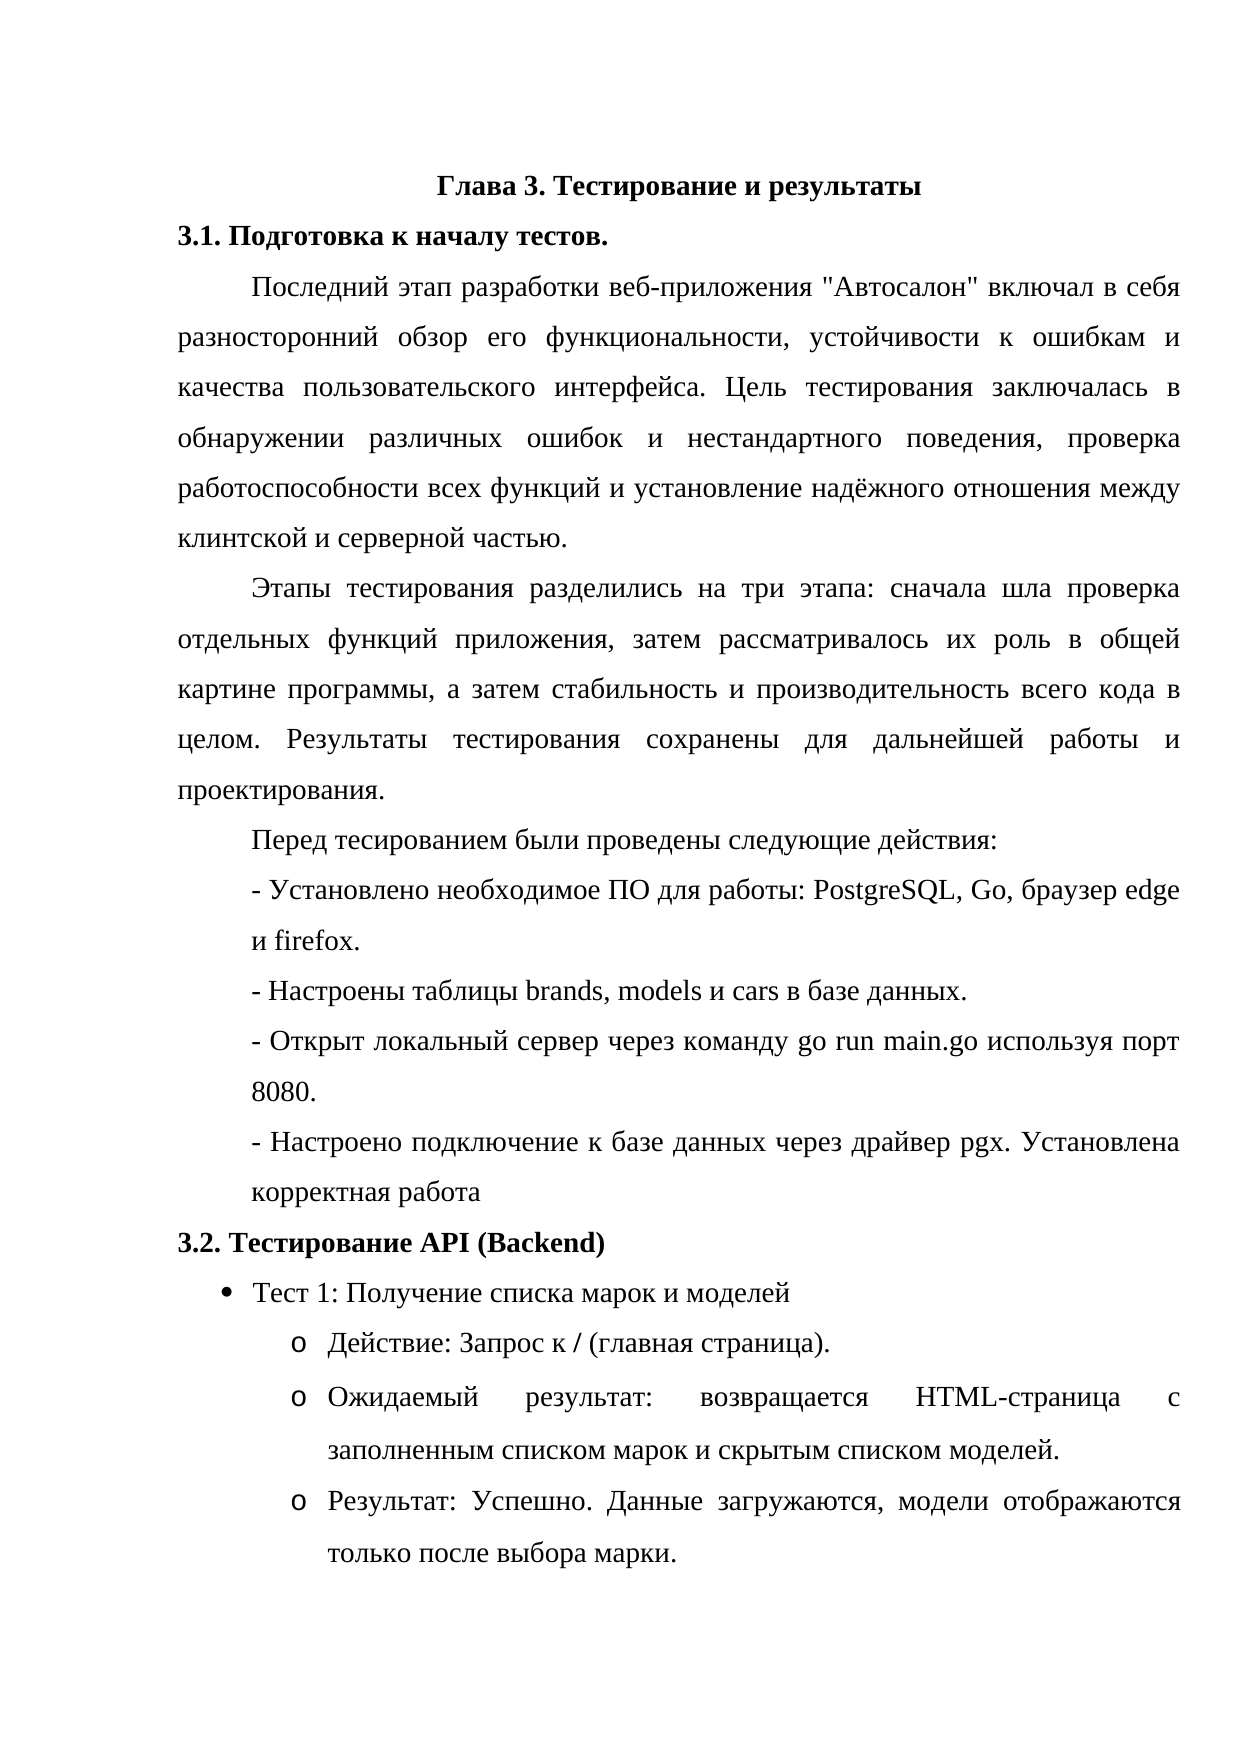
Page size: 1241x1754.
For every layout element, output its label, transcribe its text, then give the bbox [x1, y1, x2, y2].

text - Настроены таблицы brands, models и cars в базе данных. [177, 973, 1181, 1007]
subtitle 3.1. Подготовка к началу тестов. [177, 218, 1181, 252]
list Результат: Успешно. Данные загружаются, модели отображаются только после выбора марки. [290, 1483, 1181, 1569]
text Перед тесированием были проведены следующие действия: [177, 822, 1181, 856]
subtitle Глава 3. Тестирование и результаты [177, 168, 1181, 202]
list Действие: Запрос к / (главная страница). [290, 1325, 1181, 1361]
text Этапы тестирования разделились на три этапа: сначала шла проверка отдельных функций приложения, затем рассматривалось их роль в общей картине программы, а затем стабильность и производительность всего кода в целом. Результаты тестирования сохранены для дальнейшей работы и проектирования. [177, 571, 1181, 805]
text - Настроено подключение к базе данных через драйвер pgx. Установлена корректная работа [251, 1124, 1181, 1208]
subtitle 3.2. Тестирование API (Backend) [177, 1225, 1181, 1258]
text Последний этап разработки веб-приложения "Автосалон" включал в себя разносторонний обзор его функциональности, устойчивости к ошибкам и качества пользовательского интерфейса. Цель тестирования заключалась в обнаружении различных ошибок и нестандартного поведения, проверка работоспособности всех функций и установление надёжного отношения между клинтской и серверной частью. [177, 269, 1181, 554]
list Тест 1: Получение списка марок и моделей [222, 1275, 1181, 1309]
list Ожидаемый результат: возвращается HTML-страница с заполненным списком марок и скрытым списком моделей. [290, 1379, 1181, 1466]
text - Установлено необходимое ПО для работы: PostgreSQL, Go, браузер edge и firefox. [251, 872, 1181, 956]
text - Открыт локальный сервер через команду go run main.go используя порт 8080. [251, 1023, 1181, 1107]
